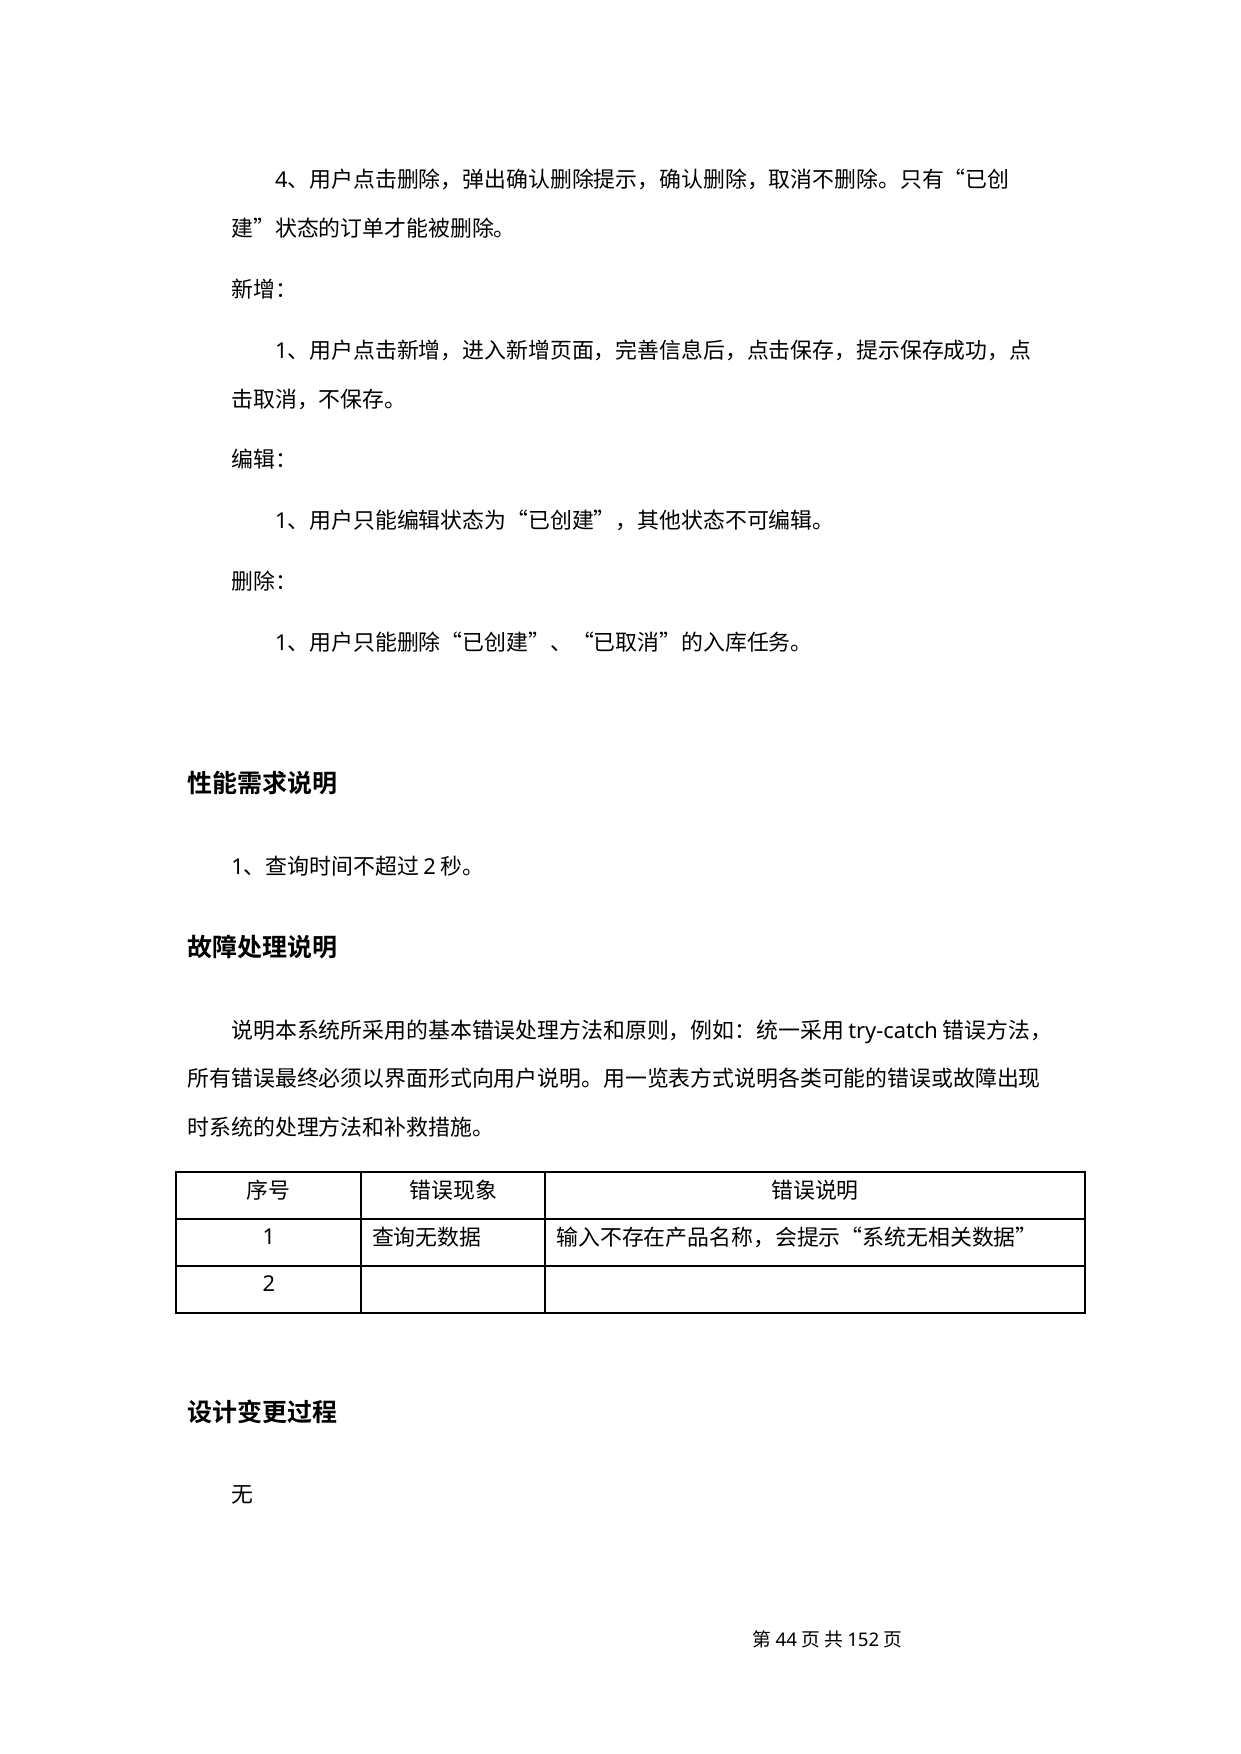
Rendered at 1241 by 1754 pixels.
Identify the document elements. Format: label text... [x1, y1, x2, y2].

table_header 错误现象 [362, 1173, 544, 1218]
text 说明本系统所采用的基本错误处理方法和原则，例如：统一采用try-catch错误方法，所有错误最终必须以界面形式向用户说明。用一览表方式说明各类可能的错误或故障出现时系统的处理方法和补救措施。 [187, 1012, 1053, 1142]
table_header 错误说明 [546, 1173, 1084, 1218]
subtitle 设计变更过程 [187, 1378, 1053, 1443]
subtitle 故障处理说明 [187, 913, 1053, 978]
text 新增： [231, 272, 1053, 304]
subtitle 性能需求说明 [187, 749, 1053, 814]
text 编辑： [231, 442, 1053, 474]
table_cell [546, 1267, 1084, 1312]
text 无 [187, 1477, 1053, 1509]
list 查询时间不超过2秒。 [187, 848, 1053, 881]
table_header 序号 [177, 1173, 360, 1218]
text 删除： [231, 564, 1053, 596]
table_cell 2 [177, 1267, 360, 1312]
list 用户只能编辑状态为“已创建”，其他状态不可编辑。 [231, 503, 1053, 535]
list 用户点击删除，弹出确认删除提示，确认删除，取消不删除。只有“已创建”状态的订单才能被删除。 [231, 162, 1053, 243]
table_cell 输入不存在产品名称，会提示“系统无相关数据” [546, 1220, 1084, 1265]
table_cell [362, 1267, 544, 1312]
list 用户点击新增，进入新增页面，完善信息后，点击保存，提示保存成功，点击取消，不保存。 [231, 332, 1053, 414]
list 用户只能删除“已创建”、“已取消”的入库任务。 [231, 624, 1053, 657]
table_cell 1 [177, 1220, 360, 1265]
table_cell 查询无数据 [362, 1220, 544, 1265]
